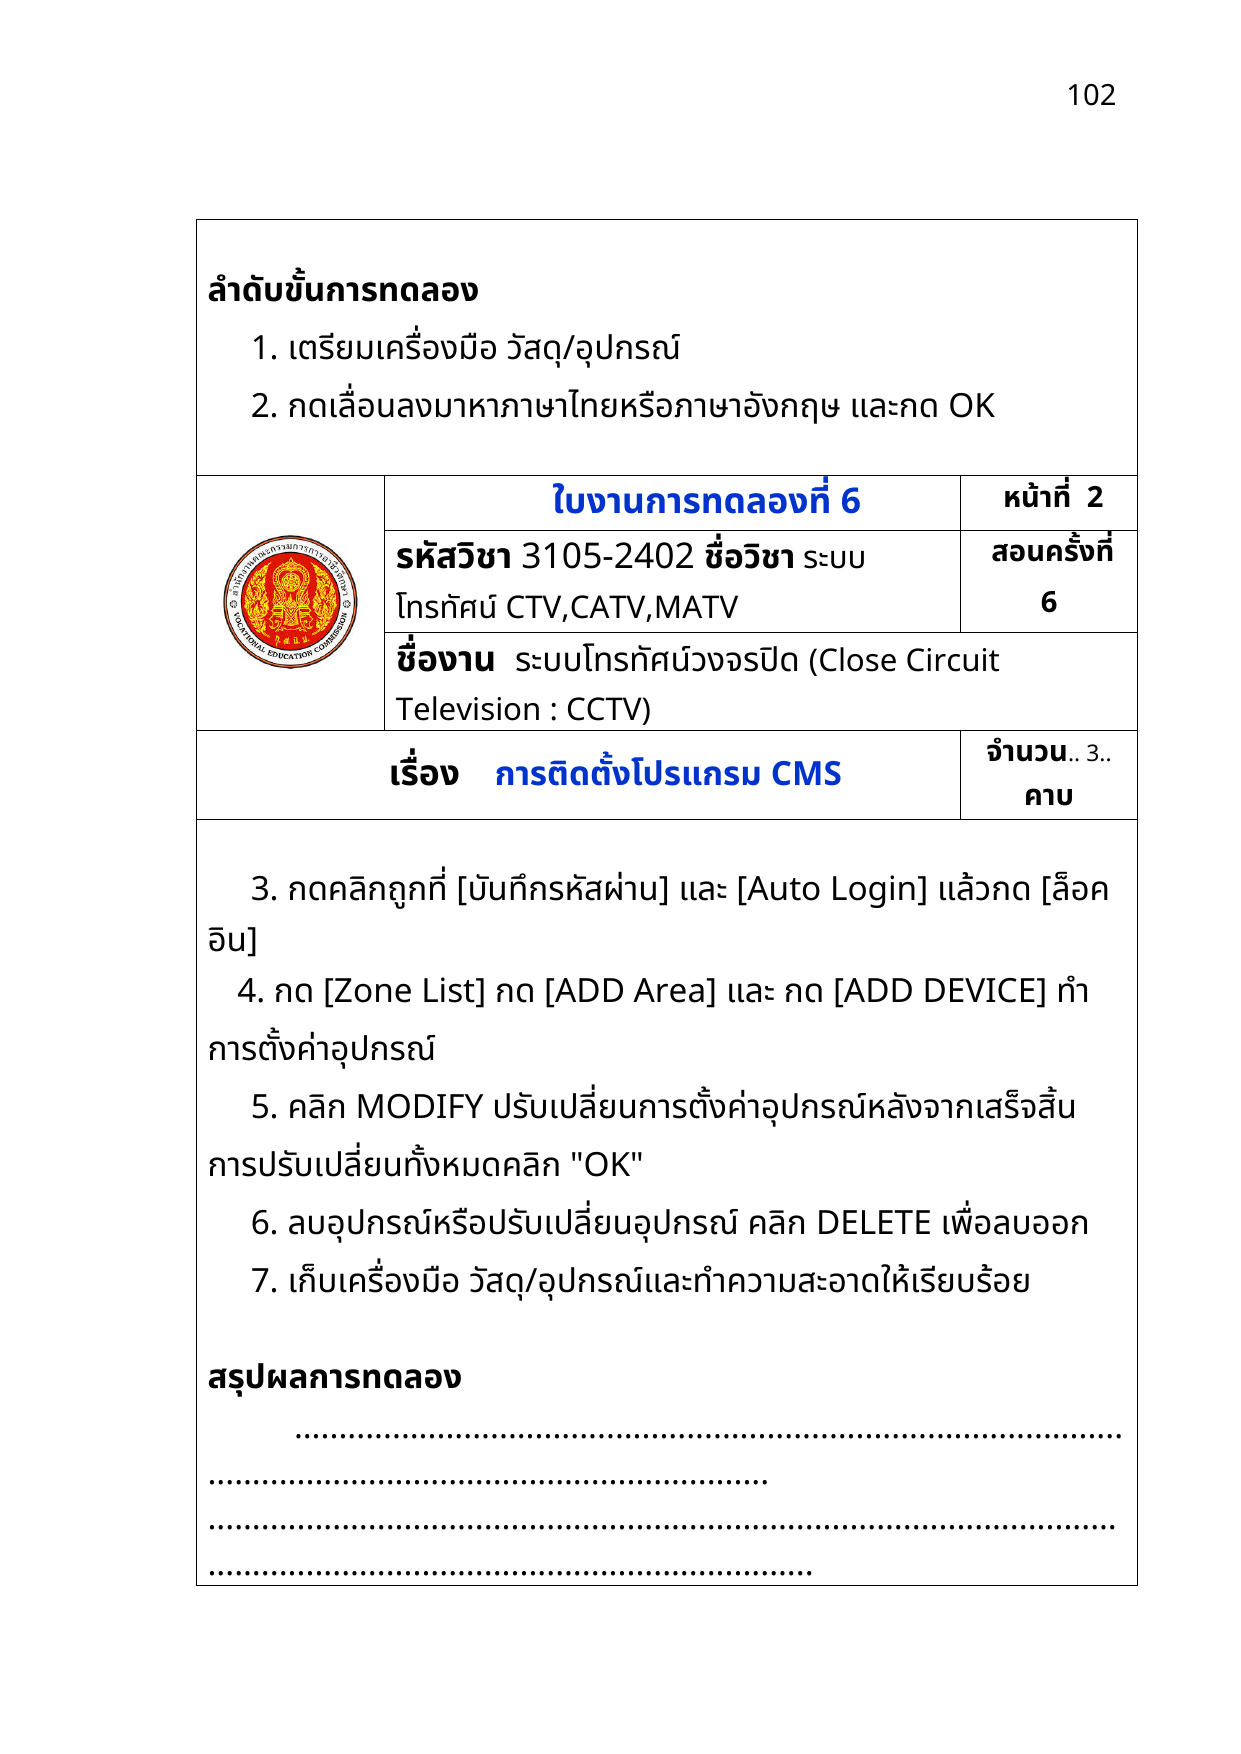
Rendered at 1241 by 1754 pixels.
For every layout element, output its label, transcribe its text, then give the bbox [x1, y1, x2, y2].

table_cell ใบงานการทดลองที่ 6 [385, 476, 960, 530]
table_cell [197, 820, 1137, 1585]
table_cell สอนครั้งที่ 6 [961, 531, 1137, 632]
table_cell เรื่อง การติดตั้งโปรแกรม CMS [197, 731, 960, 819]
table_cell จำนวน.. 3.. คาบ [961, 731, 1137, 819]
table_cell รหัสวิชา 3105-2402 ชื่อวิชา ระบบโทรทัศน์ CTV,CATV,MATV [385, 531, 960, 632]
table_cell [197, 476, 384, 729]
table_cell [197, 220, 1137, 475]
table_cell ชื่องาน ระบบโทรทัศน์วงจรปิด (Close Circuit Television : CCTV) [385, 633, 1137, 729]
picture [220, 534, 360, 671]
table_cell .หน้าที่ 2 [961, 476, 1137, 530]
